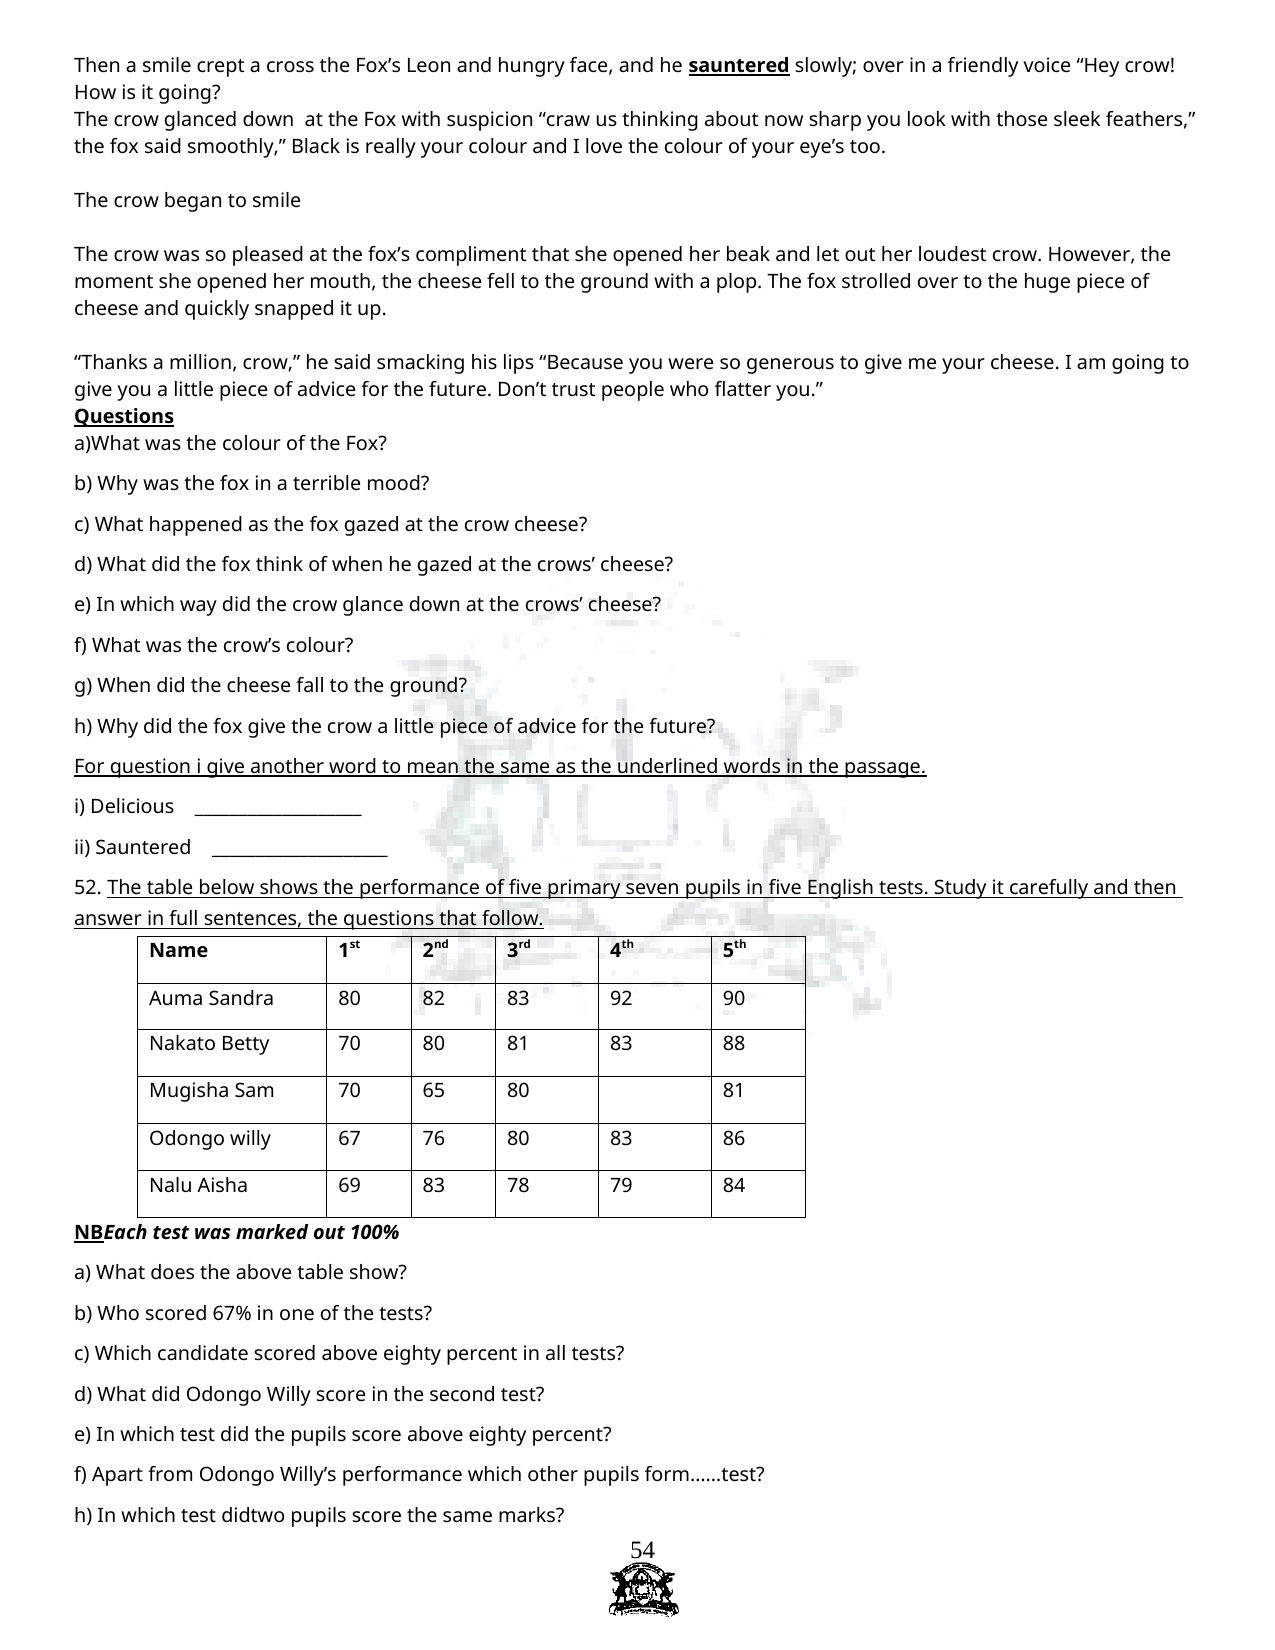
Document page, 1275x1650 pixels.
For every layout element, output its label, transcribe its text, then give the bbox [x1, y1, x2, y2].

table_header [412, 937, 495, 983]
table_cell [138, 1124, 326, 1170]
text a)What was the colour of the Fox? [74, 429, 1211, 456]
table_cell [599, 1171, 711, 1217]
text h) Why did the fox give the crow a little piece of advice for the future? [74, 712, 1211, 739]
text f) What was the crow’s colour? [74, 631, 1211, 658]
text ii) Sauntered ____________________ [74, 833, 1211, 860]
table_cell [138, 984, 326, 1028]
text b) Who scored 67% in one of the tests? [74, 1299, 1211, 1326]
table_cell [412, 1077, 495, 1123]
text Questions [74, 402, 1211, 429]
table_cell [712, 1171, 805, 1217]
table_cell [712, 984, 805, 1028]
text a) What does the above table show? [74, 1259, 1211, 1286]
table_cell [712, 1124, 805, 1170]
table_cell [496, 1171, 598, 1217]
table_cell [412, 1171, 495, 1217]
text “Thanks a million, crow,” he said smacking his lips “Because you were so generous to give me your cheese. I am going to give you a little piece of advice for the future. Don’t trust people who flatter you.” [74, 348, 1211, 402]
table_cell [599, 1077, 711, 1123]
text f) Apart from Odongo Willy’s performance which other pupils form……test? [74, 1461, 1211, 1488]
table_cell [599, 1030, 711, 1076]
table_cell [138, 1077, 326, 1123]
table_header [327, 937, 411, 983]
text e) In which test did the pupils score above eighty percent? [74, 1420, 1211, 1447]
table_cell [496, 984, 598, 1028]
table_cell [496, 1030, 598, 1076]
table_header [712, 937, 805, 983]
text e) In which way did the crow glance down at the crows’ cheese? [74, 591, 1211, 618]
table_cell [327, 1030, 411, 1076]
text i) Delicious ___________________ [74, 793, 1211, 820]
text Then a smile crept a cross the Fox’s Leon and hungry face, and he sauntered slowly; over in a friendly voice “Hey crow! How is it going? [74, 51, 1211, 105]
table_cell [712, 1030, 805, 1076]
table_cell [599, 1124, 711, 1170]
text d) What did Odongo Willy score in the second test? [74, 1380, 1211, 1407]
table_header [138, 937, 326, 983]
text c) What happened as the fox gazed at the crow cheese? [74, 510, 1211, 537]
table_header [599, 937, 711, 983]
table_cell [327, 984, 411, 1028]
text NBEach test was marked out 100% [74, 1218, 1211, 1245]
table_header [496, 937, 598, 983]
text h) In which test didtwo pupils score the same marks? [74, 1501, 1211, 1528]
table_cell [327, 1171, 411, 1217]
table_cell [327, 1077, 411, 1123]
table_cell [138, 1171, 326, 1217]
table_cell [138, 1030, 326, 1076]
text g) When did the cheese fall to the ground? [74, 672, 1211, 698]
text 52. The table below shows the performance of five primary seven pupils in five English tests. Study it carefully and then answer in full sentences, the questions that follow. [74, 874, 1211, 932]
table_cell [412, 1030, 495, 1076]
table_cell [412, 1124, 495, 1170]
text The crow glanced down at the Fox with suspicion “craw us thinking about now sharp you look with those sleek feathers,” the fox said smoothly,” Black is really your colour and I love the colour of your eye’s too. [74, 105, 1211, 159]
text For question i give another word to mean the same as the underlined words in the passage. [74, 752, 1211, 779]
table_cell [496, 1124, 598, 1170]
text b) Why was the fox in a terrible mood? [74, 469, 1211, 496]
text The crow was so pleased at the fox’s compliment that she opened her beak and let out her loudest crow. However, the moment she opened her mouth, the cheese fell to the ground with a plop. The fox strolled over to the huge piece of cheese and quickly snapped it up. [74, 240, 1211, 321]
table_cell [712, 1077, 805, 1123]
text c) Which candidate scored above eighty percent in all tests? [74, 1339, 1211, 1366]
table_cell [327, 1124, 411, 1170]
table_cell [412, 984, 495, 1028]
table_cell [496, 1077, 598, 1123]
text The crow began to smile [74, 186, 1211, 213]
text d) What did the fox think of when he gazed at the crows’ cheese? [74, 550, 1211, 577]
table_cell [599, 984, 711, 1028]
